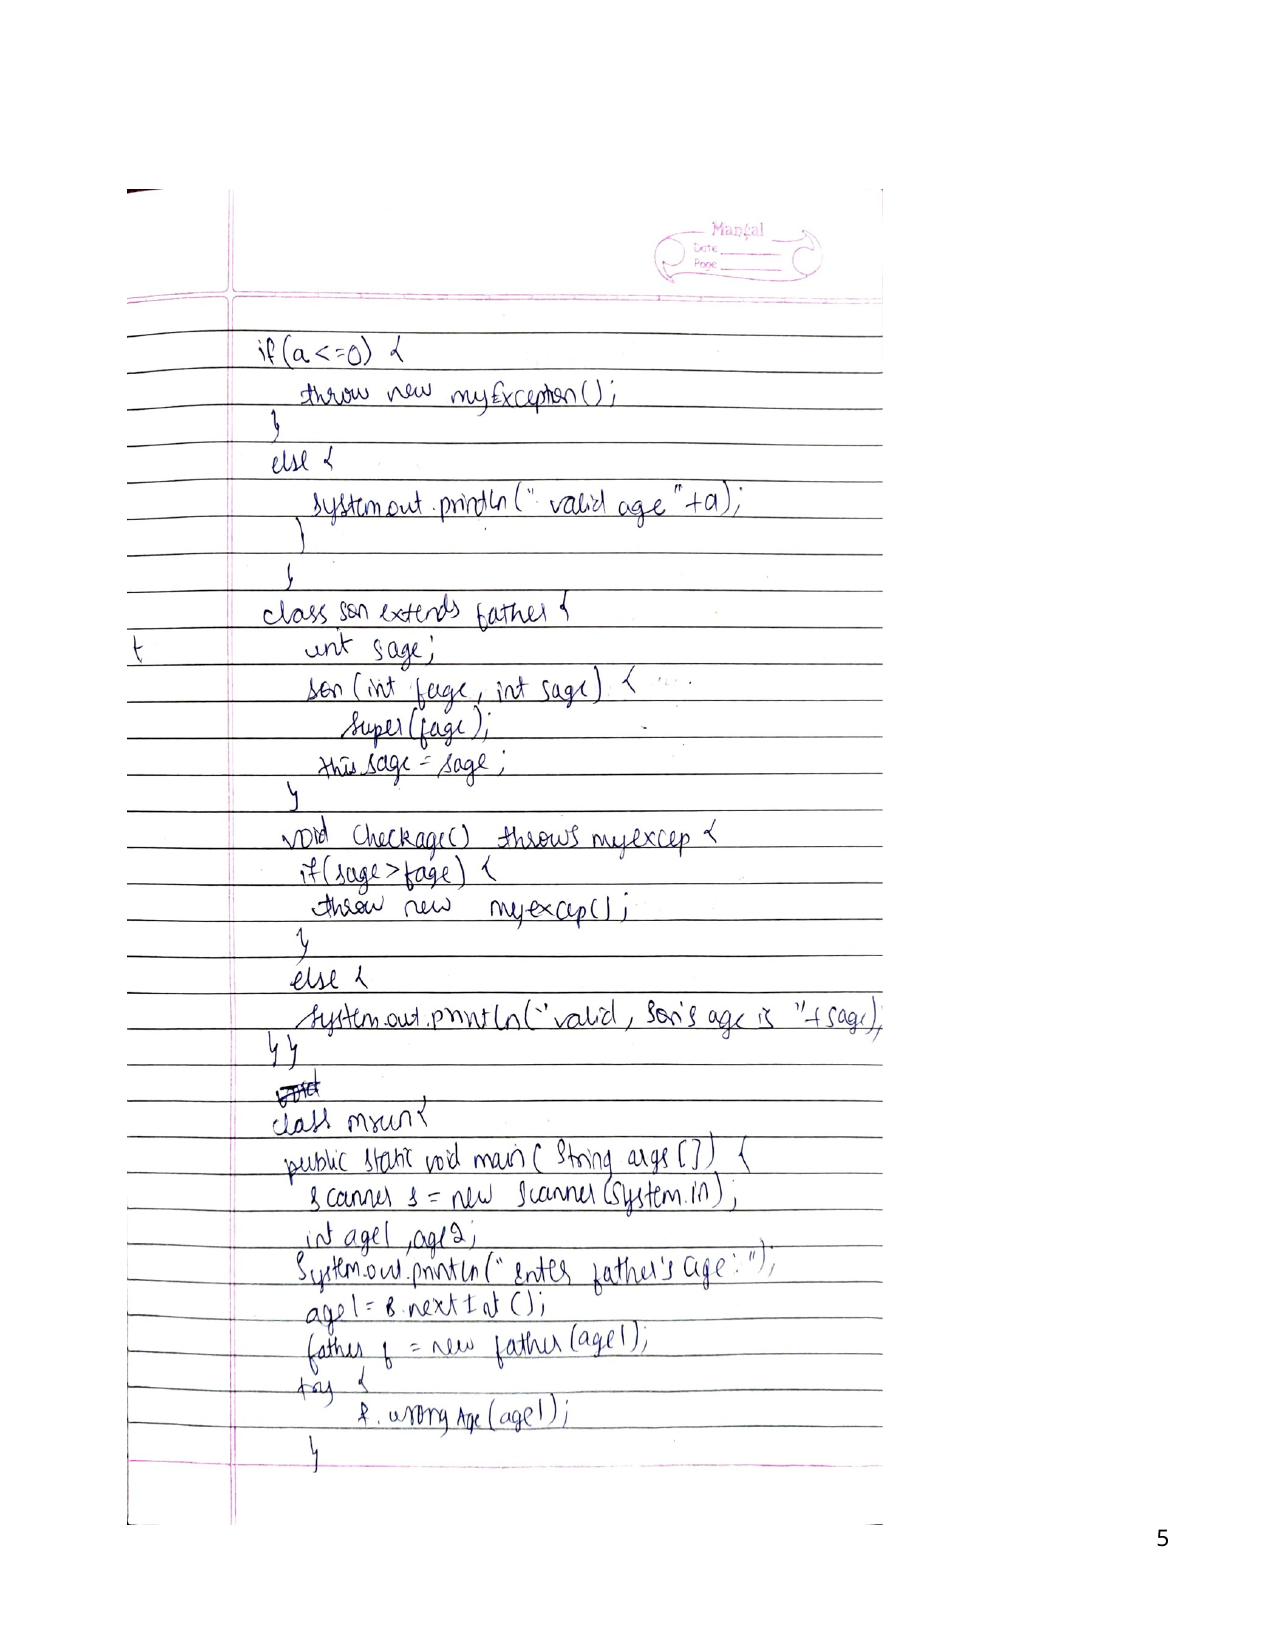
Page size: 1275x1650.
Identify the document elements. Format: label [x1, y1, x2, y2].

picture [127, 189, 883, 1525]
